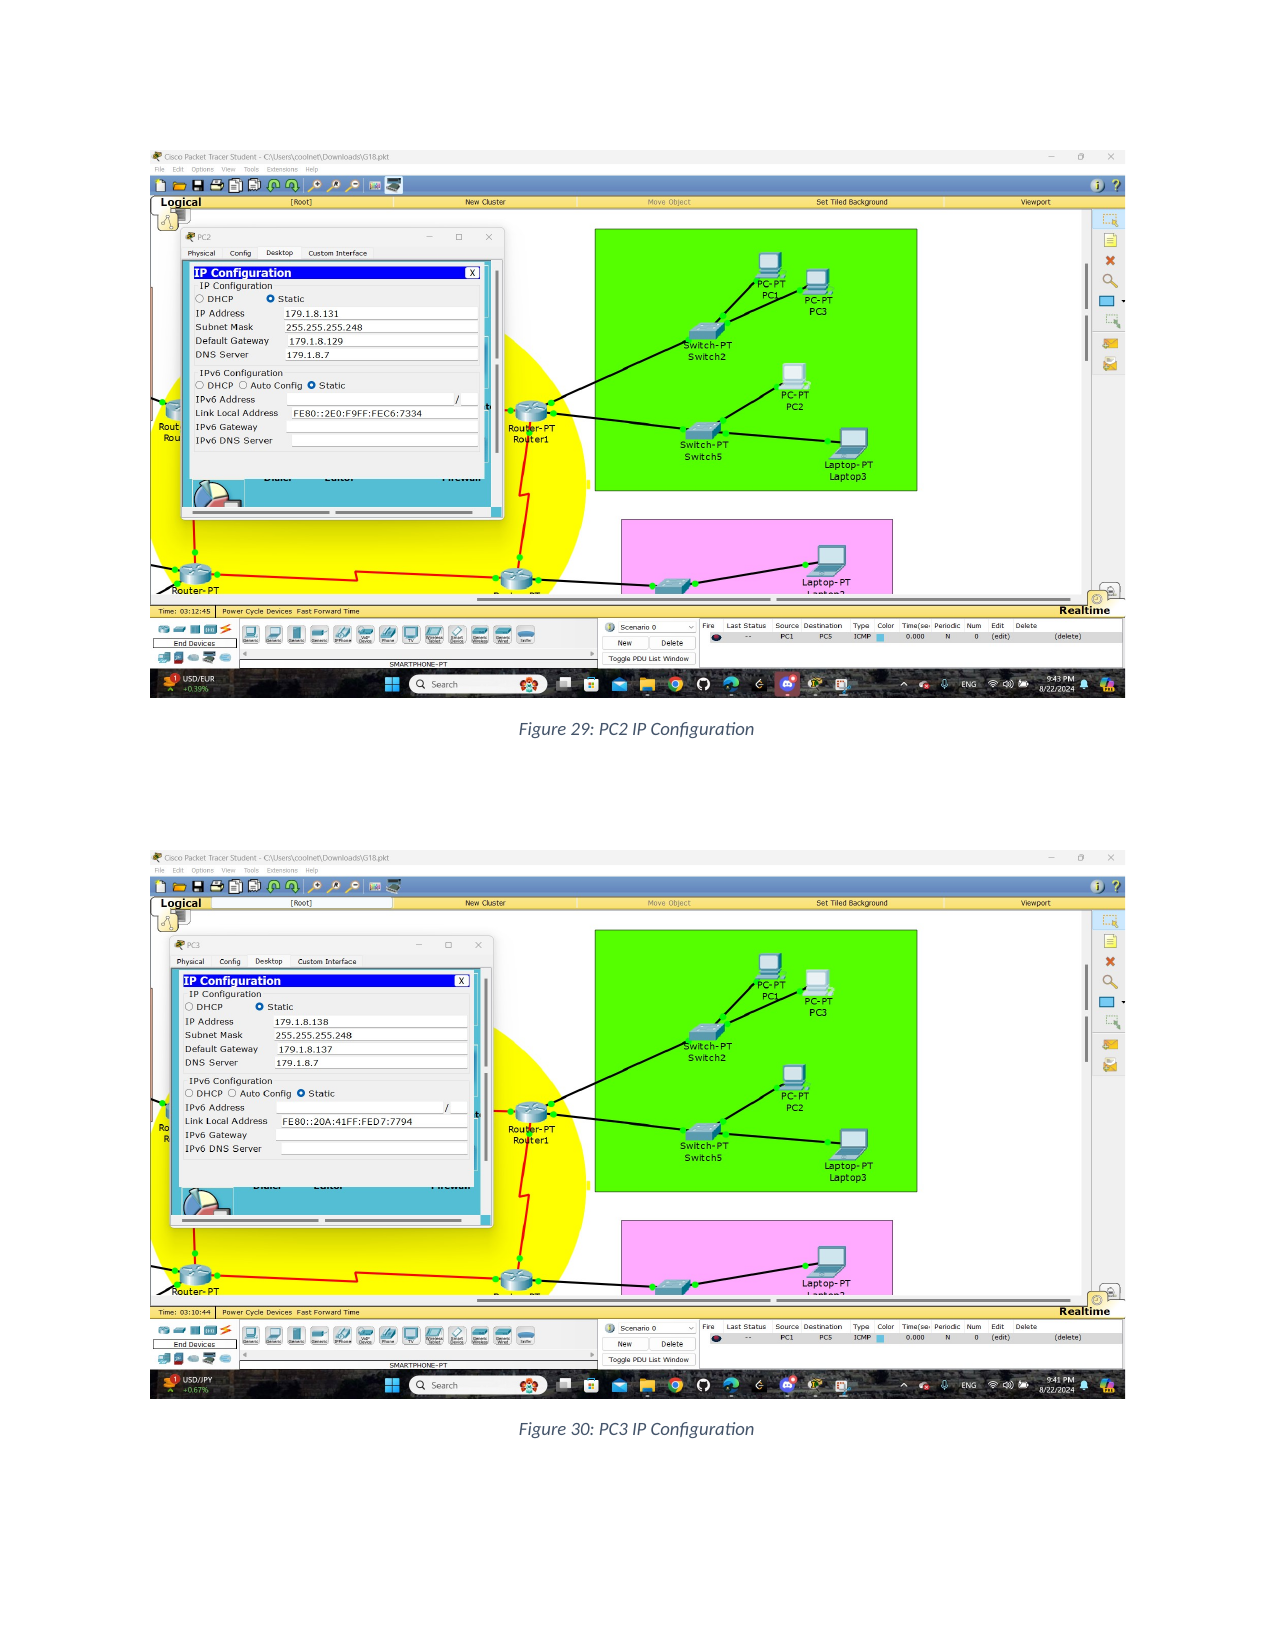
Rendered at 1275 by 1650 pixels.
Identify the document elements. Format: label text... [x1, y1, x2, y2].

picture [150, 850, 1125, 1399]
picture [150, 150, 1125, 698]
